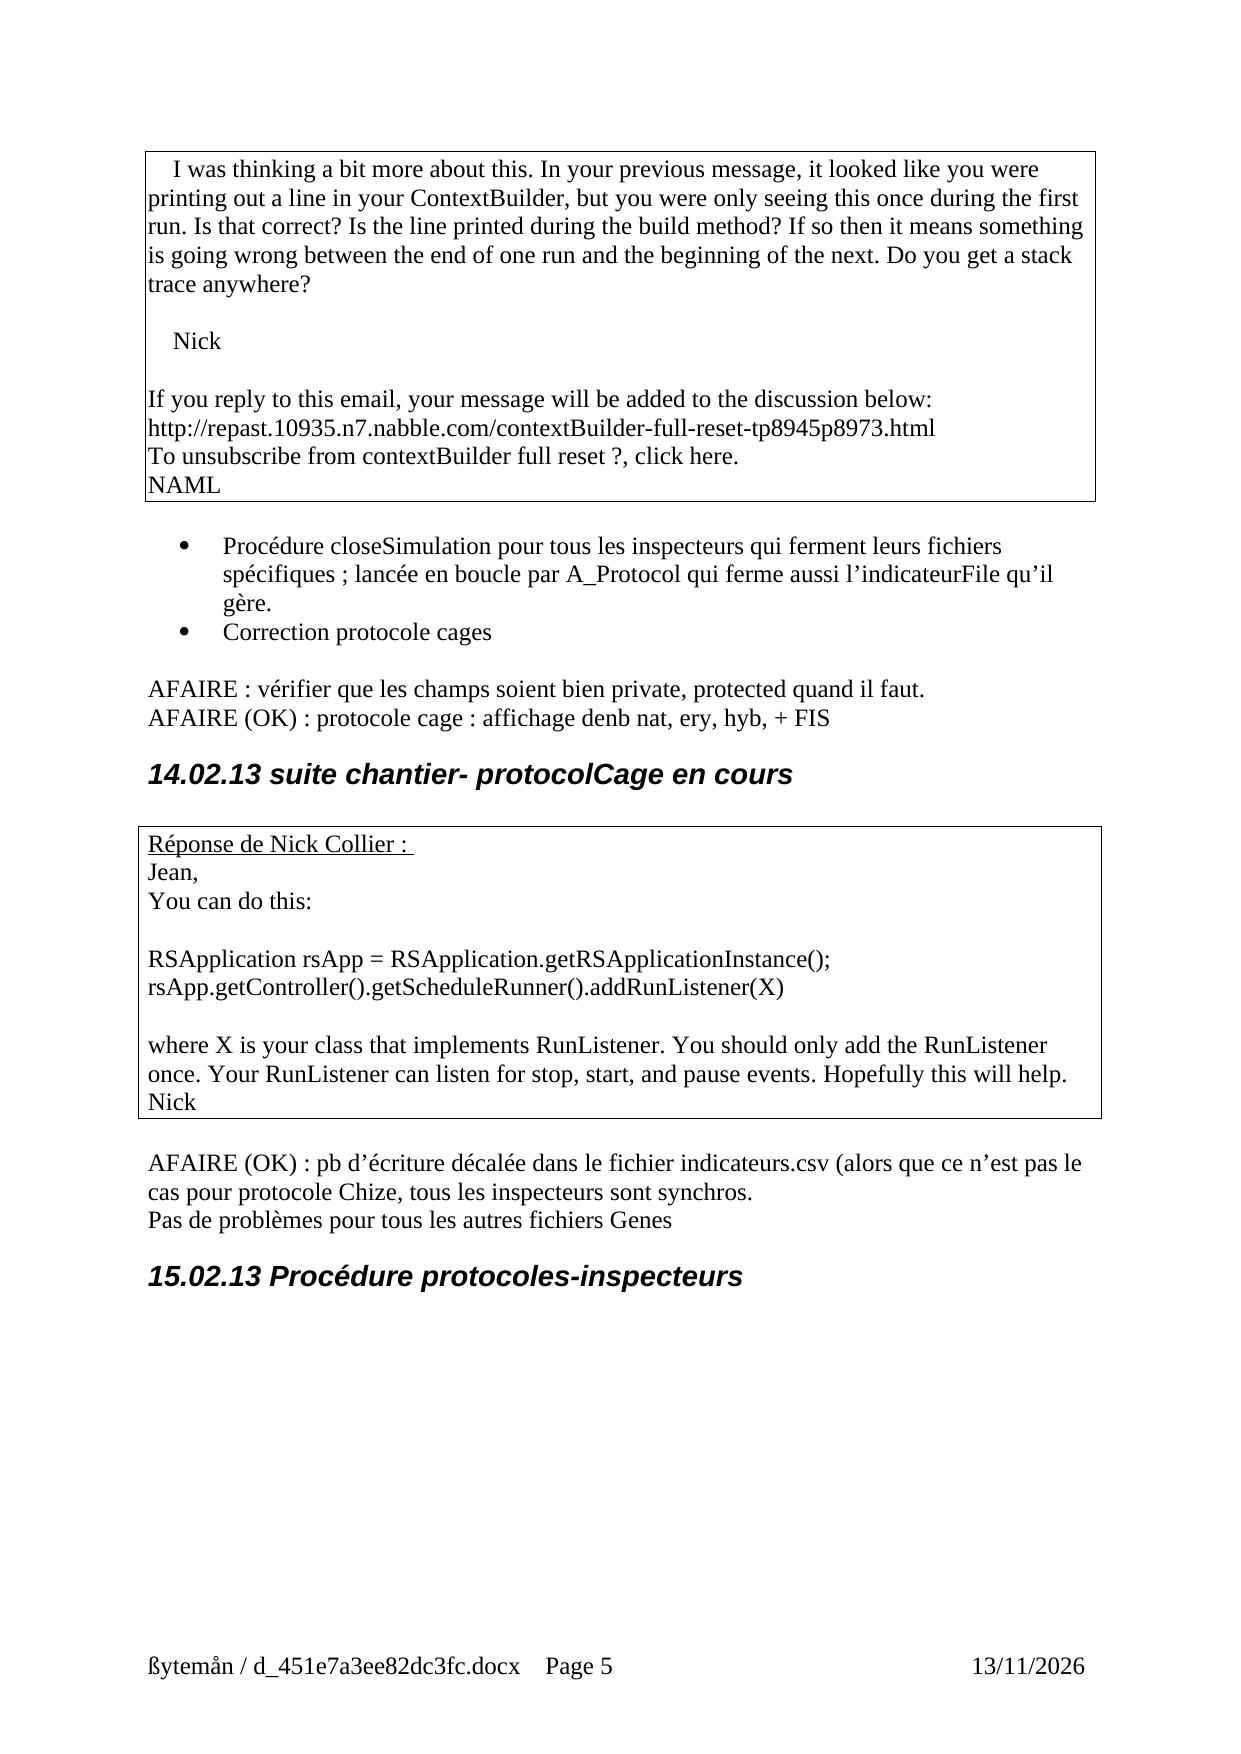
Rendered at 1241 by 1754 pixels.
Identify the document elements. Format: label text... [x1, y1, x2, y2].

subtitle 14.02.13 suite chantier- protocolCage en cours [148, 757, 1093, 791]
text rsApp.getController().getScheduleRunner().addRunListener(X) [148, 972, 1093, 1001]
text You can do this: [148, 886, 1093, 915]
text Nick [148, 326, 1093, 355]
text NAML [146, 467, 1095, 501]
text where X is your class that implements RunListener. You should only add the RunListener once. Your RunListener can listen for stop, start, and pause events. Hopefully this will help. [148, 1030, 1093, 1084]
text I was thinking a bit more about this. In your previous message, it looked like you were printing out a line in your ContextBuilder, but you were only seeing this once during the first run. Is that correct? Is the line printed during the build method? If so then it means something is going wrong between the end of one run and the beginning of the next. Do you get a stack trace anywhere? [146, 152, 1095, 298]
text Jean, [148, 857, 1093, 886]
text To unsubscribe from contextBuilder full reset ?, click here. [148, 441, 1093, 467]
list Procédure closeSimulation pour tous les inspecteurs qui ferment leurs fichiers spécifiques ; lancée en boucle par A_Protocol qui ferme aussi l’indicateurFile qu’il gère. [185, 531, 1093, 617]
subtitle 15.02.13 Procédure protocoles-inspecteurs [148, 1259, 1093, 1293]
list Correction protocole cages [185, 617, 1093, 646]
text AFAIRE (OK) : pb d’écriture décalée dans le fichier indicateurs.csv (alors que ce n’est pas le cas pour protocole Chize, tous les inspecteurs sont synchros. [148, 1148, 1093, 1206]
text Nick [139, 1084, 1101, 1118]
text AFAIRE (OK) : protocole cage : affichage denb nat, ery, hyb, + FIS [148, 703, 1093, 732]
text Pas de problèmes pour tous les autres fichiers Genes [148, 1206, 1093, 1234]
text AFAIRE : vérifier que les champs soient bien private, protected quand il faut. [148, 674, 1093, 703]
text RSApplication rsApp = RSApplication.getRSApplicationInstance(); [148, 944, 1093, 972]
text http://repast.10935.n7.nabble.com/contextBuilder-full-reset-tp8945p8973.html [148, 413, 1093, 441]
text Réponse de Nick Collier : [139, 827, 1101, 857]
text If you reply to this email, your message will be added to the discussion below: [148, 384, 1093, 413]
